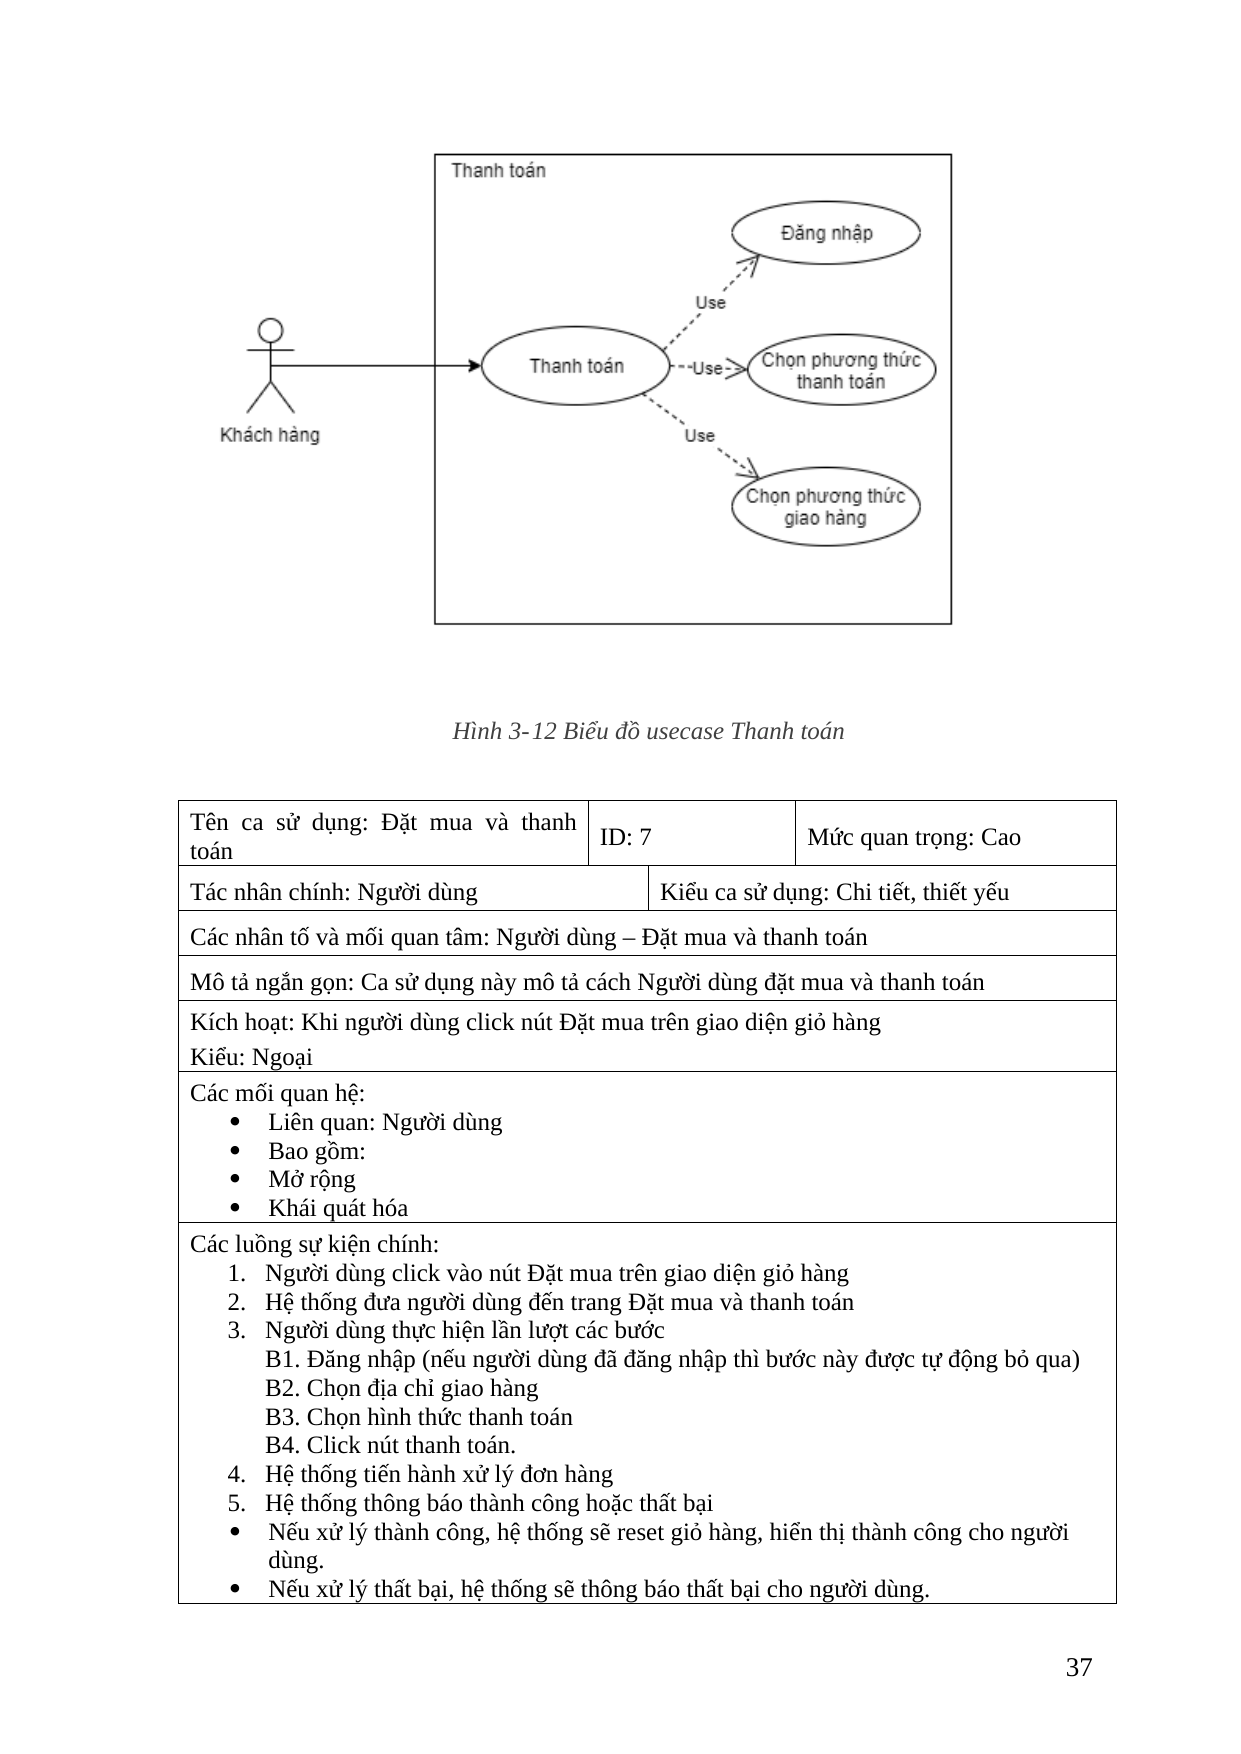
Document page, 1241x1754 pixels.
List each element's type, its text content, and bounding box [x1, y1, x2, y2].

text Hình - Biểu đồ usecase Thanh toán [207, 716, 1092, 745]
table_cell Kiểu ca sử dụng: Chi tiết, thiết yếu [649, 866, 1116, 910]
table_cell Các nhân tố và mối quan tâm: Người dùng – Đặt mua và thanh toán [179, 911, 1116, 955]
table_cell Mô tả ngắn gọn: Ca sử dụng này mô tả cách Người dùng đặt mua và thanh toán [179, 956, 1116, 1000]
table_header ID: 7 [589, 801, 795, 865]
table_cell Kích hoạt: Khi người dùng click nút Đặt mua trên giao diện giỏ hàng Kiểu: Ngoại [179, 1001, 1116, 1071]
table_header Mức quan trọng: Cao [796, 801, 1116, 865]
table_cell Các luồng sự kiện chính: Người dùng click vào nút Đặt mua trên giao diện giỏ hàng Hệ thống đưa người dùng đến trang Đặt mua và thanh toán Người dùng thực hiện lần lượt các bước B1. Đăng nhập (nếu người dùng đã đăng nhập thì bước này được tự động bỏ qua) B2. Chọn địa chỉ giao hàng B3. Chọn hình thức thanh toán B4. Click nút thanh toán. Hệ thống tiến hành xử lý đơn hàng Hệ thống thông báo thành công hoặc thất bại Nếu xử lý thành công, hệ thống sẽ reset giỏ hàng, hiển thị thành công cho người dùng. Nếu xử lý thất bại, hệ thống sẽ thông báo thất bại cho người dùng. [179, 1223, 1116, 1603]
picture [206, 118, 1004, 708]
table_header Tên ca sử dụng: Đặt mua và thanh toán [179, 801, 588, 865]
table_cell Các mối quan hệ: Liên quan: Người dùng Bao gồm: Mở rộng Khái quát hóa [179, 1072, 1116, 1222]
table_cell Tác nhân chính: Người dùng [179, 866, 648, 910]
